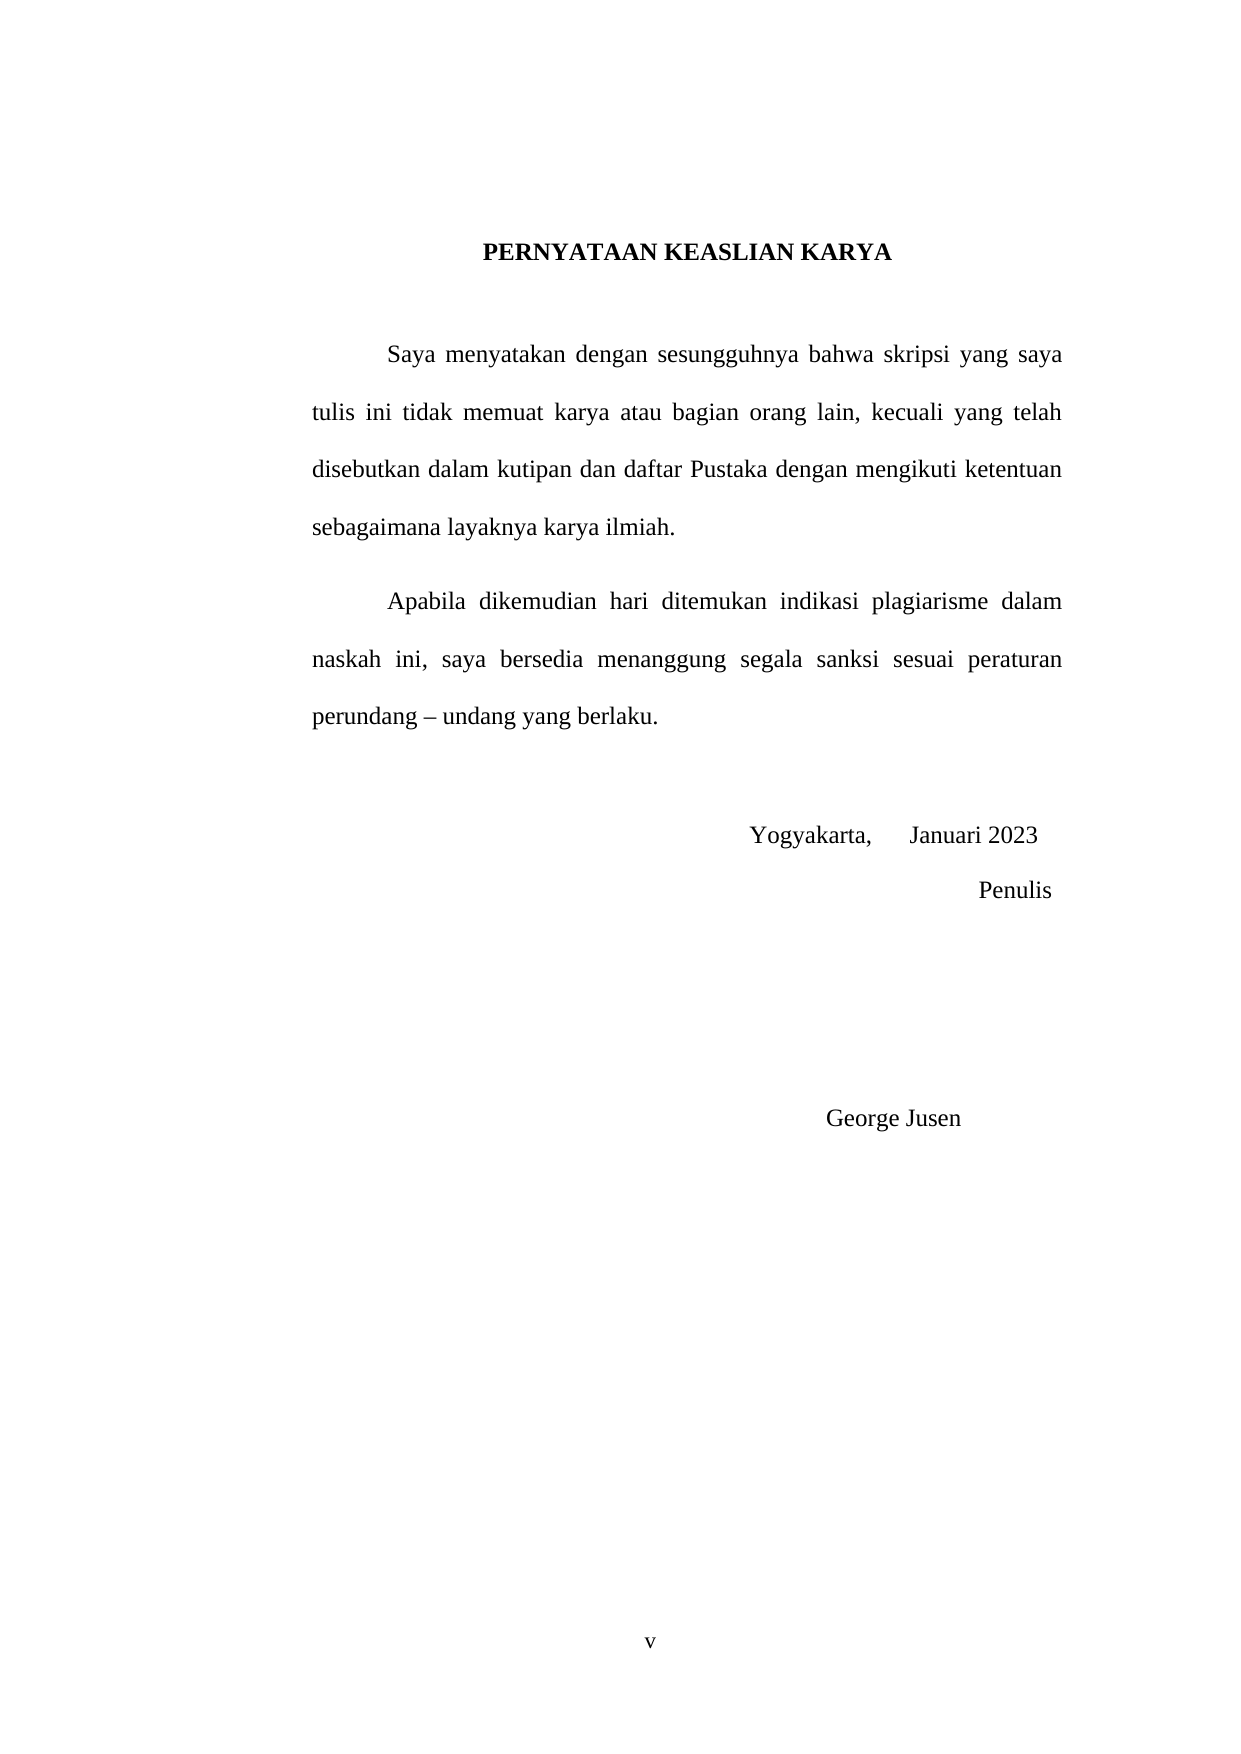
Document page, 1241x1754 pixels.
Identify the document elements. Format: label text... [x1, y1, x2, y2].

table_cell George Jusen [724, 930, 1063, 1172]
subtitle PERNYATAAN KEASLIAN KARYA [312, 237, 1063, 266]
text Saya menyatakan dengan sesungguhnya bahwa skripsi yang saya tulis ini tidak memuat karya atau bagian orang lain, kecuali yang telah disebutkan dalam kutipan dan daftar Pustaka dengan mengikuti ketentuan sebagaimana layaknya karya ilmiah. [312, 339, 1063, 541]
table_header Yogyakarta, Januari 2023 [724, 820, 1063, 875]
table_cell Penulis [724, 875, 1063, 930]
text Apabila dikemudian hari ditemukan indikasi plagiarisme dalam naskah ini, saya bersedia menanggung segala sanksi sesuai peraturan perundang – undang yang berlaku. [312, 586, 1063, 730]
